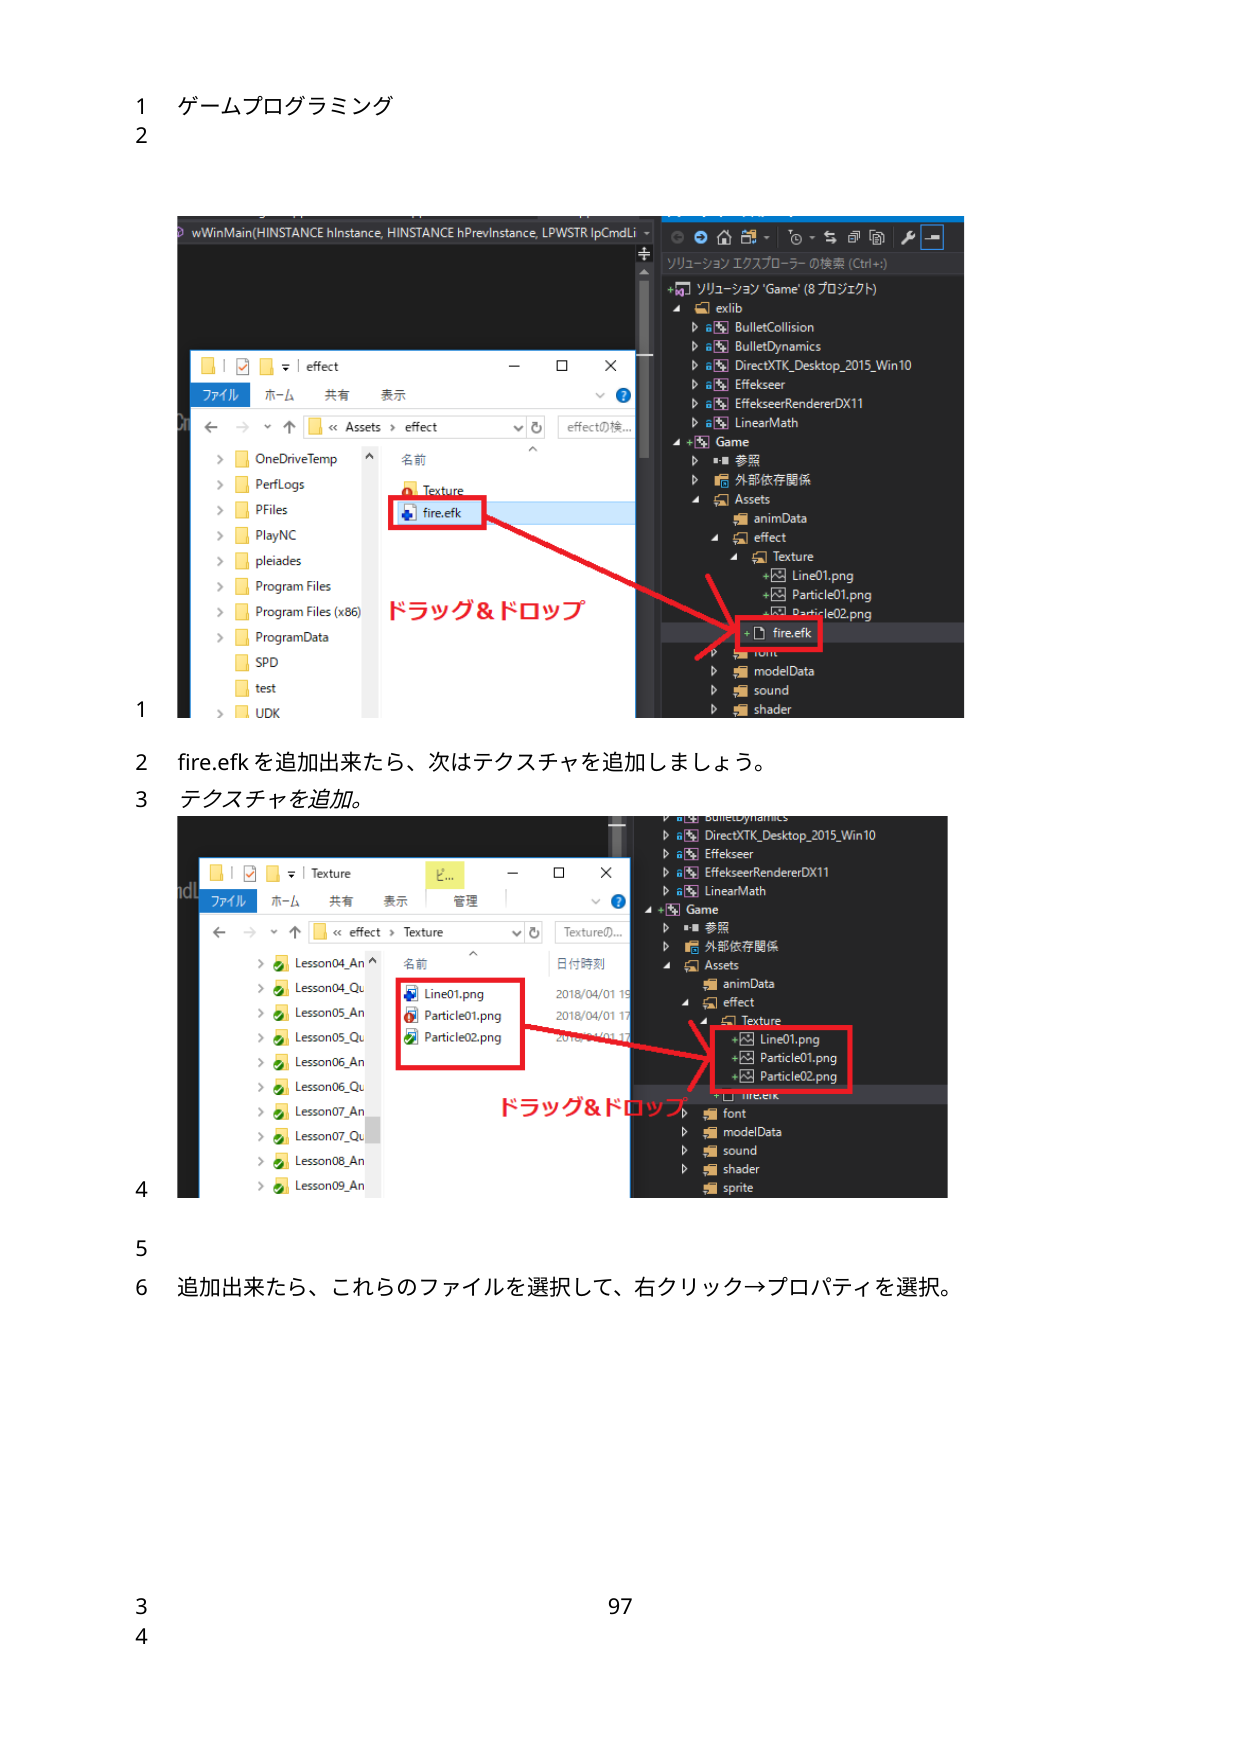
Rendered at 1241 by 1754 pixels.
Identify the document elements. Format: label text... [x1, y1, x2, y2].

picture [177, 216, 965, 718]
text テクスチャを追加。 [177, 779, 1063, 817]
picture [177, 816, 948, 1198]
text 追加出来たら、これらのファイルを選択して、右クリック→プロパティを選択。 [177, 1267, 1063, 1304]
text fire.efkを追加出来たら、次はテクスチャを追加しましょう。 [177, 742, 1063, 779]
